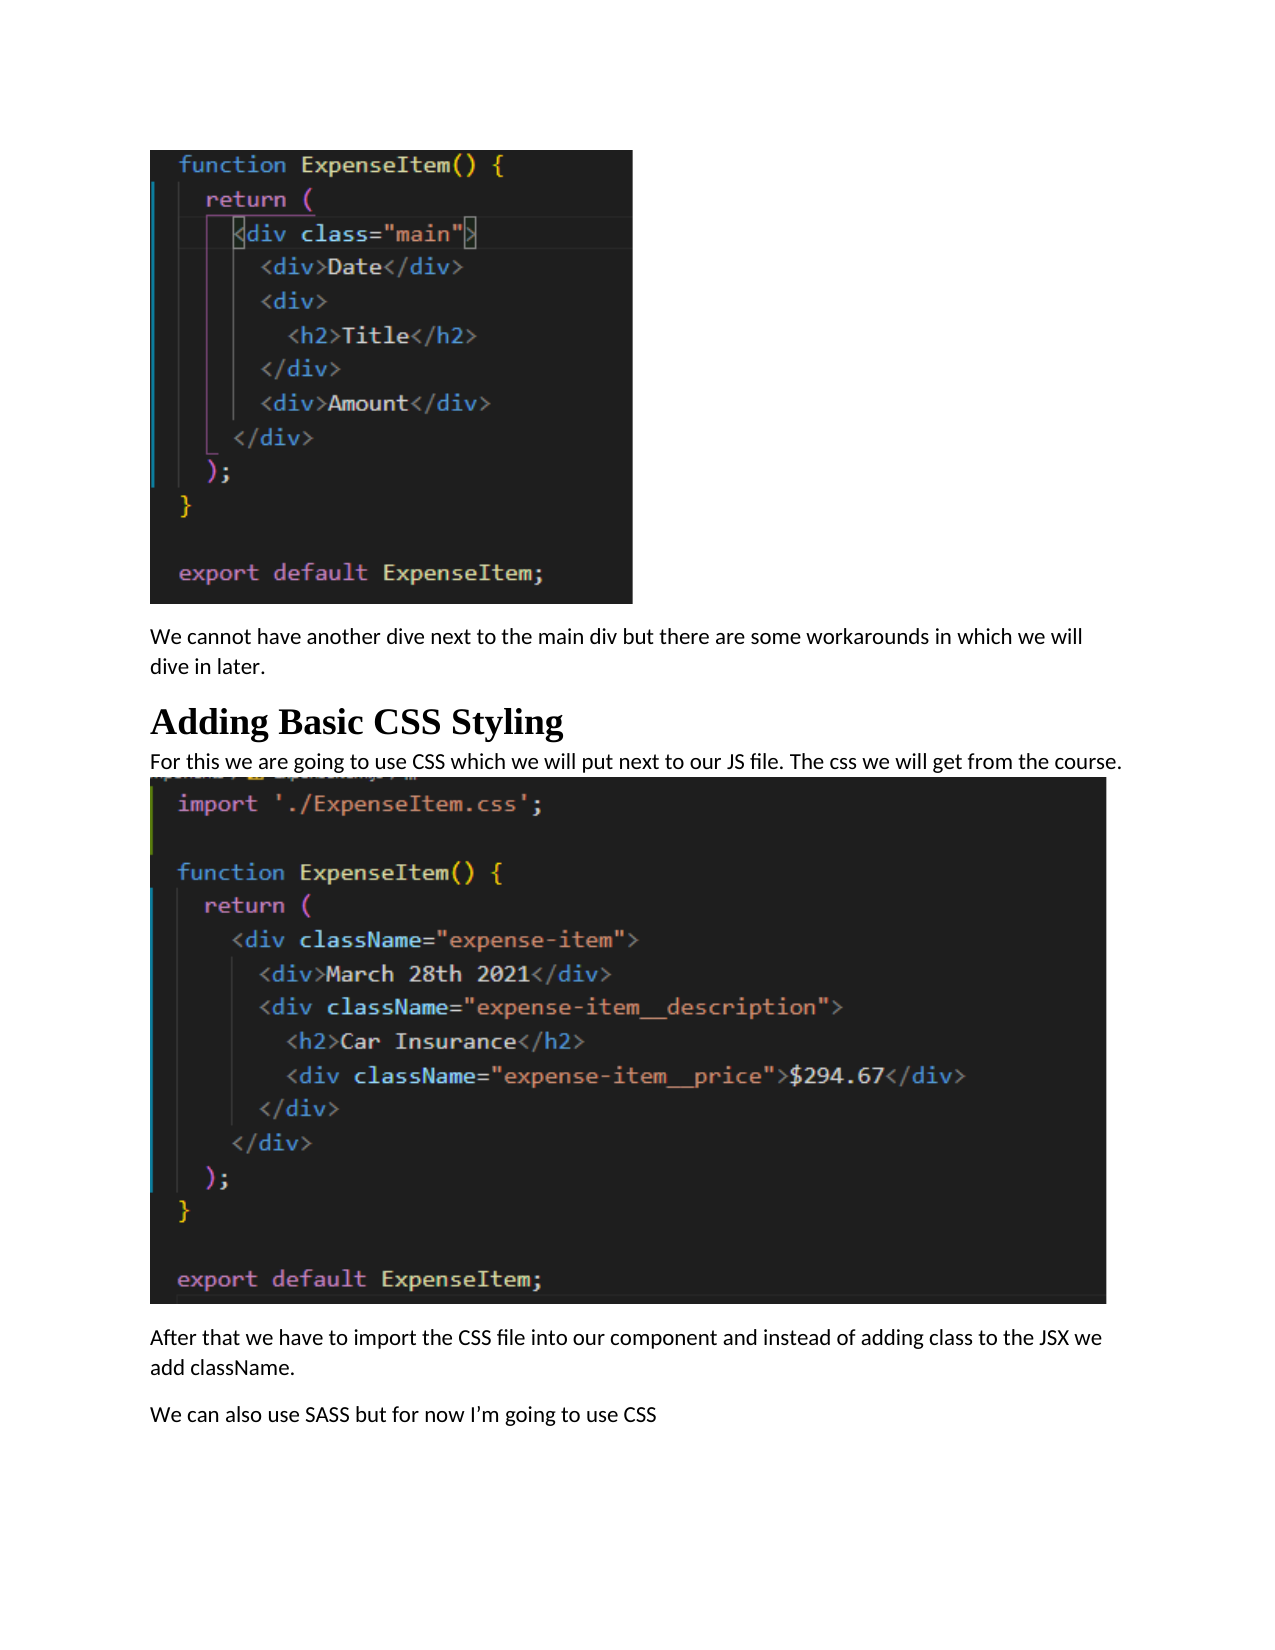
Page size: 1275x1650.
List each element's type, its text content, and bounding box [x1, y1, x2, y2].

text We cannot have another dive next to the main div but there are some workarounds in which we will dive in later. [150, 622, 1125, 680]
text We can also use SASS but for now I’m going to use CSS [150, 1400, 1125, 1428]
subtitle Adding Basic CSS Styling [150, 699, 1125, 742]
picture [150, 777, 1107, 1304]
text After that we have to import the CSS file into our component and instead of adding class to the JSX we add className. [150, 1323, 1125, 1381]
picture [150, 150, 633, 604]
